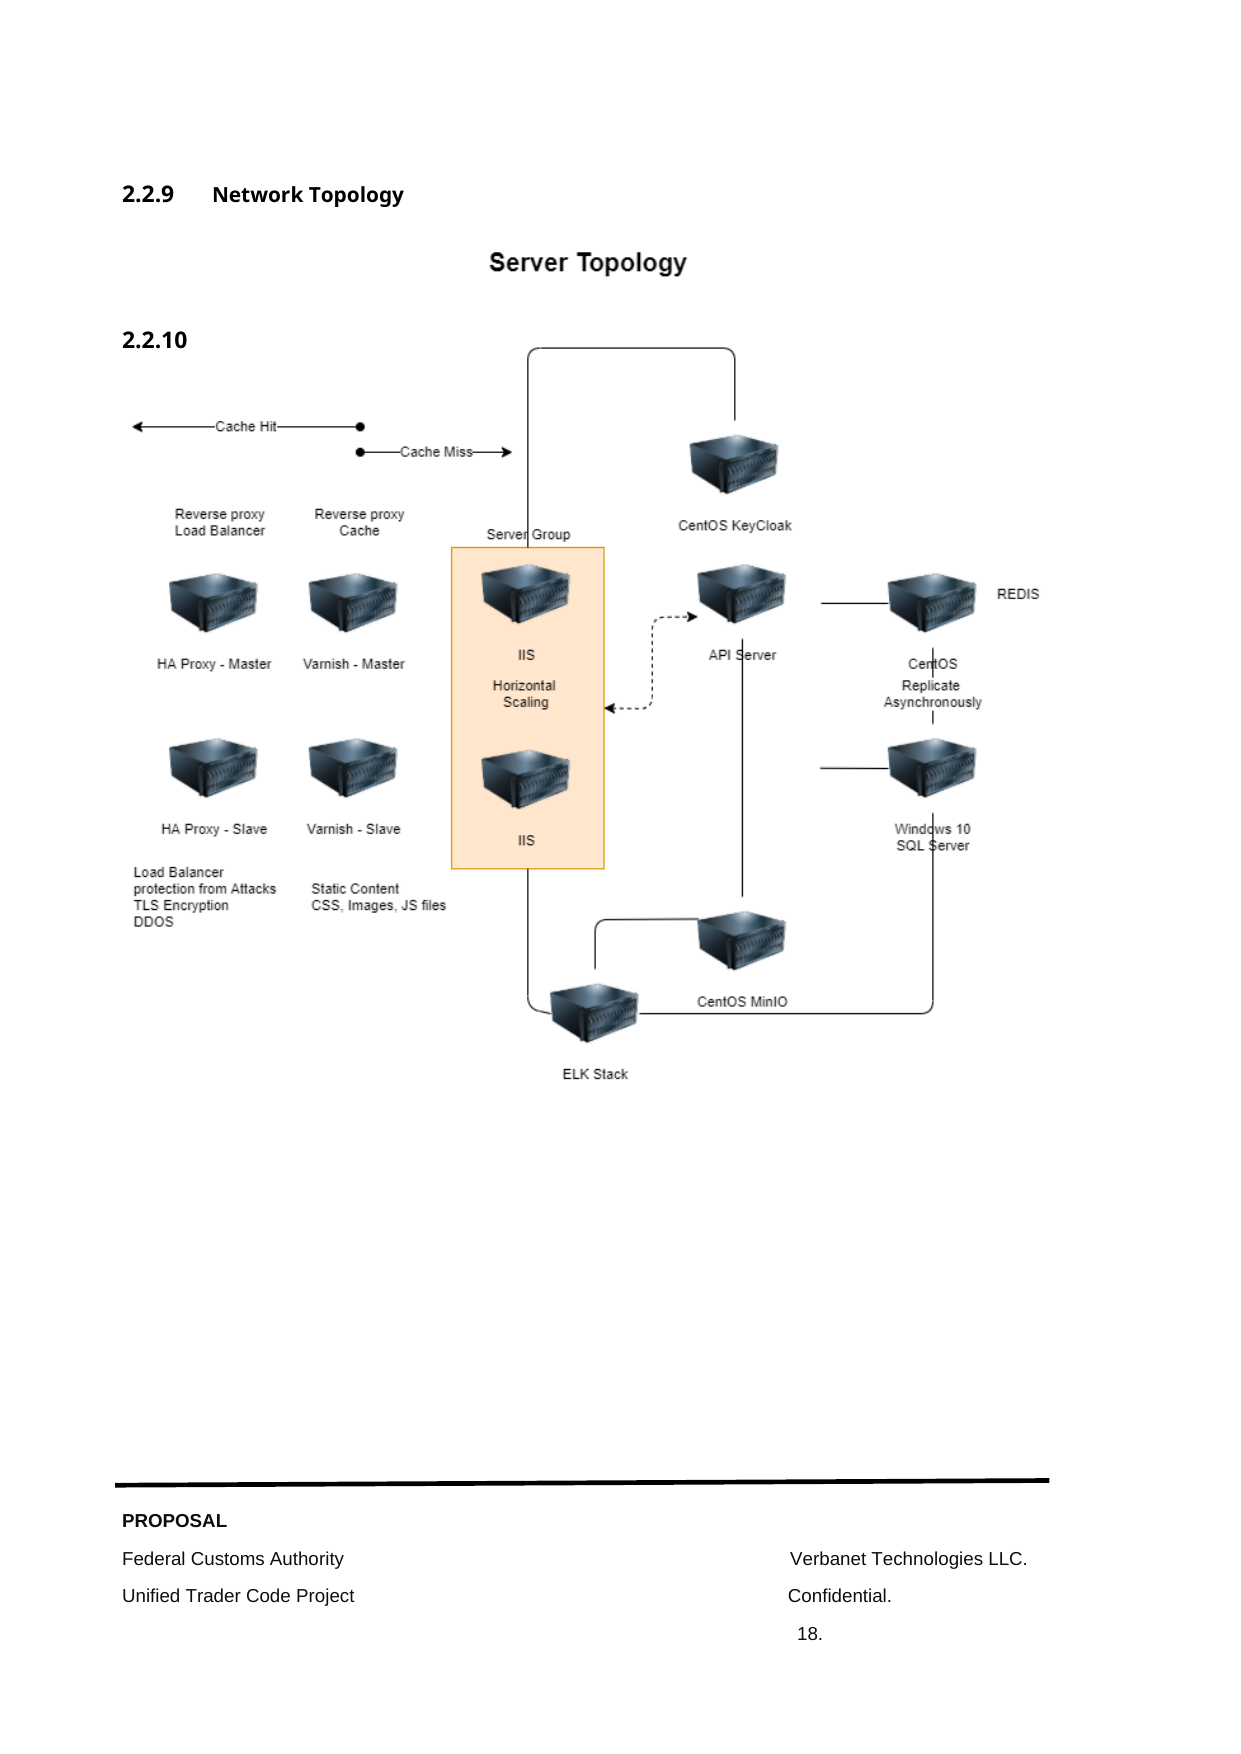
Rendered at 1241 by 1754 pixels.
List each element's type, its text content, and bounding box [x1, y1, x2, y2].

subtitle Network Topology [122, 178, 1053, 209]
picture [121, 246, 1053, 1083]
